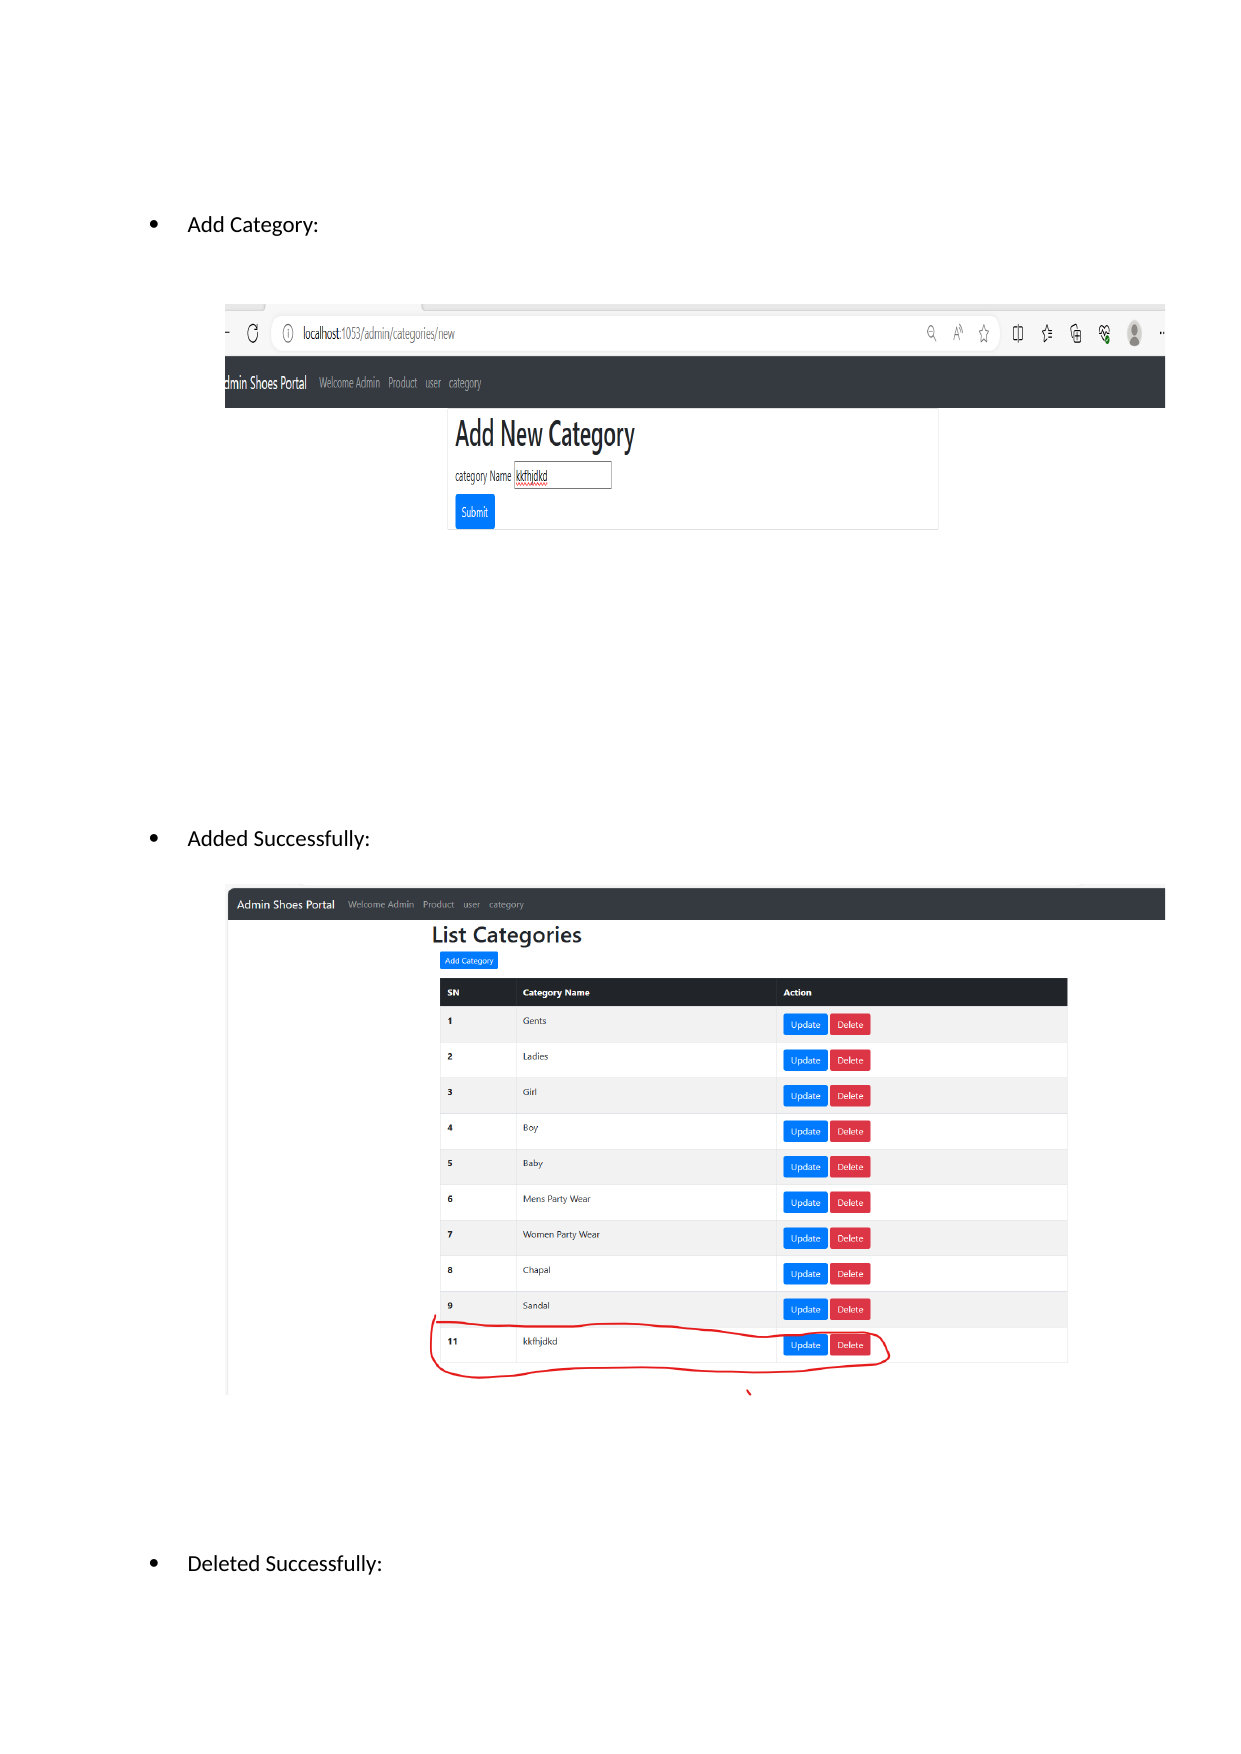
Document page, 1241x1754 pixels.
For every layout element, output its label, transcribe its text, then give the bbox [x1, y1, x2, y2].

picture [225, 884, 1166, 1396]
list Deleted Successfully: [150, 1549, 1090, 1577]
list Added Successfully: [150, 824, 1090, 852]
picture [225, 304, 1166, 651]
list Add Category: [150, 210, 1090, 238]
